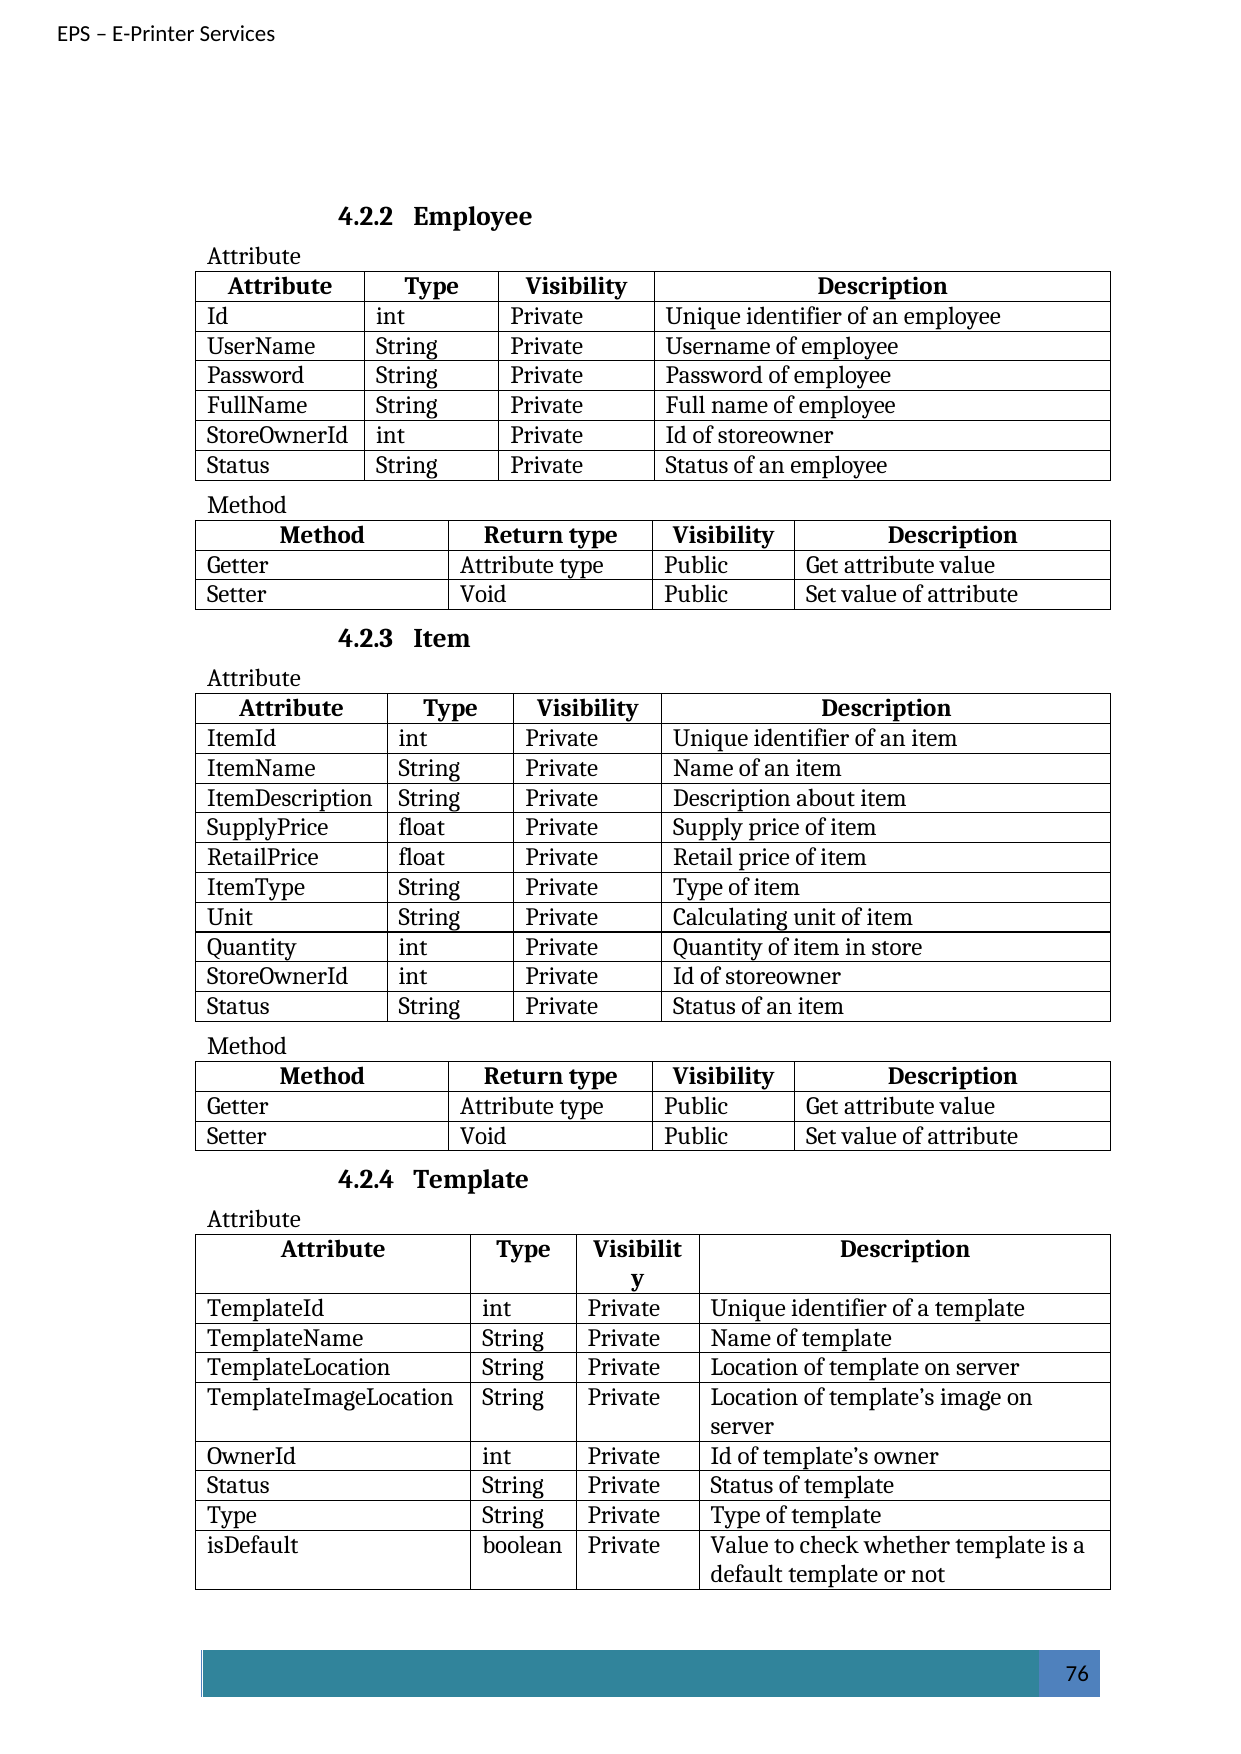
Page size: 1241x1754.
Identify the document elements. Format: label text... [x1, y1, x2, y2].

table_cell TemplateLocation [196, 1353, 470, 1382]
subtitle Item [338, 623, 1122, 654]
table_header Method [196, 521, 448, 549]
table_cell ItemDescription [196, 784, 387, 812]
table_cell int [388, 724, 513, 753]
table_header Return type [449, 1062, 652, 1091]
table_cell Private [514, 962, 661, 991]
table_cell ItemType [196, 873, 387, 902]
table_cell Unique identifier of an item [662, 724, 1110, 753]
table_cell Public [653, 1122, 794, 1150]
table_cell Retail price of item [662, 843, 1110, 872]
table_cell Private [514, 843, 661, 872]
table_cell Id of storeowner [662, 962, 1110, 991]
table_cell Name of an item [662, 754, 1110, 782]
table_cell Setter [196, 1122, 448, 1150]
table_cell Set value of attribute [795, 580, 1110, 609]
table_cell Private [514, 992, 661, 1021]
table_cell Setter [196, 580, 448, 609]
table_cell Getter [196, 551, 448, 579]
table_cell Private [577, 1294, 699, 1322]
table_header Visibility [514, 694, 661, 723]
table_cell Private [577, 1324, 699, 1352]
text Method [207, 1032, 1122, 1061]
table_cell Status of an item [662, 992, 1110, 1021]
table_header Attribute [196, 694, 387, 723]
table_cell Id of storeowner [655, 421, 1110, 450]
table_cell boolean [471, 1531, 576, 1588]
table_cell Private [514, 784, 661, 812]
table_cell StoreOwnerId [196, 962, 387, 991]
table_cell Private [577, 1531, 699, 1588]
subtitle Employee [338, 201, 1122, 232]
table_cell int [388, 962, 513, 991]
table_cell Id of template’s owner [700, 1442, 1110, 1470]
table_header Return type [449, 521, 652, 549]
table_cell String [388, 784, 513, 812]
table_cell Private [499, 421, 654, 450]
table_cell Private [514, 813, 661, 842]
table_cell Private [577, 1442, 699, 1470]
table_cell String [365, 391, 498, 420]
table_cell Private [514, 873, 661, 902]
text Method [207, 491, 1122, 520]
table_cell Private [577, 1383, 699, 1441]
table_cell String [471, 1501, 576, 1530]
table_cell String [471, 1383, 576, 1441]
table_cell String [365, 451, 498, 479]
table_cell Status [196, 992, 387, 1021]
table_cell Value to check whether template is a default template or not [700, 1531, 1110, 1588]
table_cell Description about item [662, 784, 1110, 812]
table_header Visibility [653, 1062, 794, 1091]
table_cell ItemId [196, 724, 387, 753]
table_cell Type of template [700, 1501, 1110, 1530]
table_cell Private [514, 754, 661, 782]
table_cell Attribute type [449, 551, 652, 579]
table_cell Id [196, 302, 364, 331]
table_cell Status of template [700, 1471, 1110, 1500]
table_cell Unit [196, 903, 387, 931]
table_cell String [388, 903, 513, 931]
table_cell String [365, 332, 498, 360]
table_header Type [388, 694, 513, 723]
table_cell Private [514, 933, 661, 961]
table_cell Private [499, 302, 654, 331]
table_cell Set value of attribute [795, 1122, 1110, 1150]
table_cell float [388, 813, 513, 842]
table_header Method [196, 1062, 448, 1091]
table_cell String [388, 873, 513, 902]
table_header Visibility [499, 272, 654, 301]
table_cell Private [577, 1353, 699, 1382]
table_cell Username of employee [655, 332, 1110, 360]
table_cell Password of employee [655, 361, 1110, 390]
table_cell Unique identifier of a template [700, 1294, 1110, 1322]
table_cell Private [499, 332, 654, 360]
table_cell isDefault [196, 1531, 470, 1588]
table_cell TemplateName [196, 1324, 470, 1352]
table_cell Void [449, 1122, 652, 1150]
table_cell Private [499, 451, 654, 479]
table_header Visibility [577, 1235, 699, 1293]
table_cell RetailPrice [196, 843, 387, 872]
subtitle Template [338, 1164, 1122, 1195]
table_header Description [795, 521, 1110, 549]
table_header Description [700, 1235, 1110, 1293]
table_cell OwnerId [196, 1442, 470, 1470]
table_cell Location of template’s image on server [700, 1383, 1110, 1441]
table_cell Full name of employee [655, 391, 1110, 420]
table_cell Name of template [700, 1324, 1110, 1352]
table_cell Public [653, 1092, 794, 1121]
table_header Description [655, 272, 1110, 301]
table_cell UserName [196, 332, 364, 360]
table_cell ItemName [196, 754, 387, 782]
table_cell Void [449, 580, 652, 609]
table_cell String [471, 1471, 576, 1500]
table_header Description [662, 694, 1110, 723]
table_cell Password [196, 361, 364, 390]
table_cell Private [577, 1501, 699, 1530]
table_cell Private [514, 724, 661, 753]
table_cell Status [196, 1471, 470, 1500]
table_cell float [388, 843, 513, 872]
table_header Type [471, 1235, 576, 1293]
table_cell Calculating unit of item [662, 903, 1110, 931]
table_cell int [388, 933, 513, 961]
table_cell int [471, 1442, 576, 1470]
table_cell Supply price of item [662, 813, 1110, 842]
text Attribute [207, 664, 1122, 693]
table_cell Getter [196, 1092, 448, 1121]
table_cell String [388, 754, 513, 782]
table_cell int [365, 421, 498, 450]
table_header Attribute [196, 1235, 470, 1293]
table_cell String [471, 1353, 576, 1382]
table_cell Get attribute value [795, 1092, 1110, 1121]
table_cell String [365, 361, 498, 390]
table_cell String [471, 1324, 576, 1352]
text Attribute [207, 1205, 1122, 1234]
table_cell SupplyPrice [196, 813, 387, 842]
table_cell Quantity [196, 933, 387, 961]
table_cell Get attribute value [795, 551, 1110, 579]
table_cell Status [196, 451, 364, 479]
table_header Attribute [196, 272, 364, 301]
text Attribute [207, 242, 1122, 271]
table_cell Location of template on server [700, 1353, 1110, 1382]
table_cell Private [514, 903, 661, 931]
table_cell Type of item [662, 873, 1110, 902]
table_cell Status of an employee [655, 451, 1110, 479]
table_header Type [365, 272, 498, 301]
table_cell TemplateId [196, 1294, 470, 1322]
table_cell Attribute type [449, 1092, 652, 1121]
table_cell int [471, 1294, 576, 1322]
table_cell Private [577, 1471, 699, 1500]
table_cell int [365, 302, 498, 331]
table_cell Unique identifier of an employee [655, 302, 1110, 331]
table_cell Public [653, 580, 794, 609]
table_header Description [795, 1062, 1110, 1091]
table_cell Quantity of item in store [662, 933, 1110, 961]
table_cell String [388, 992, 513, 1021]
table_cell Private [499, 361, 654, 390]
table_cell Type [196, 1501, 470, 1530]
table_cell StoreOwnerId [196, 421, 364, 450]
table_cell Public [653, 551, 794, 579]
table_header Visibility [653, 521, 794, 549]
table_cell Private [499, 391, 654, 420]
table_cell FullName [196, 391, 364, 420]
table_cell TemplateImageLocation [196, 1383, 470, 1441]
